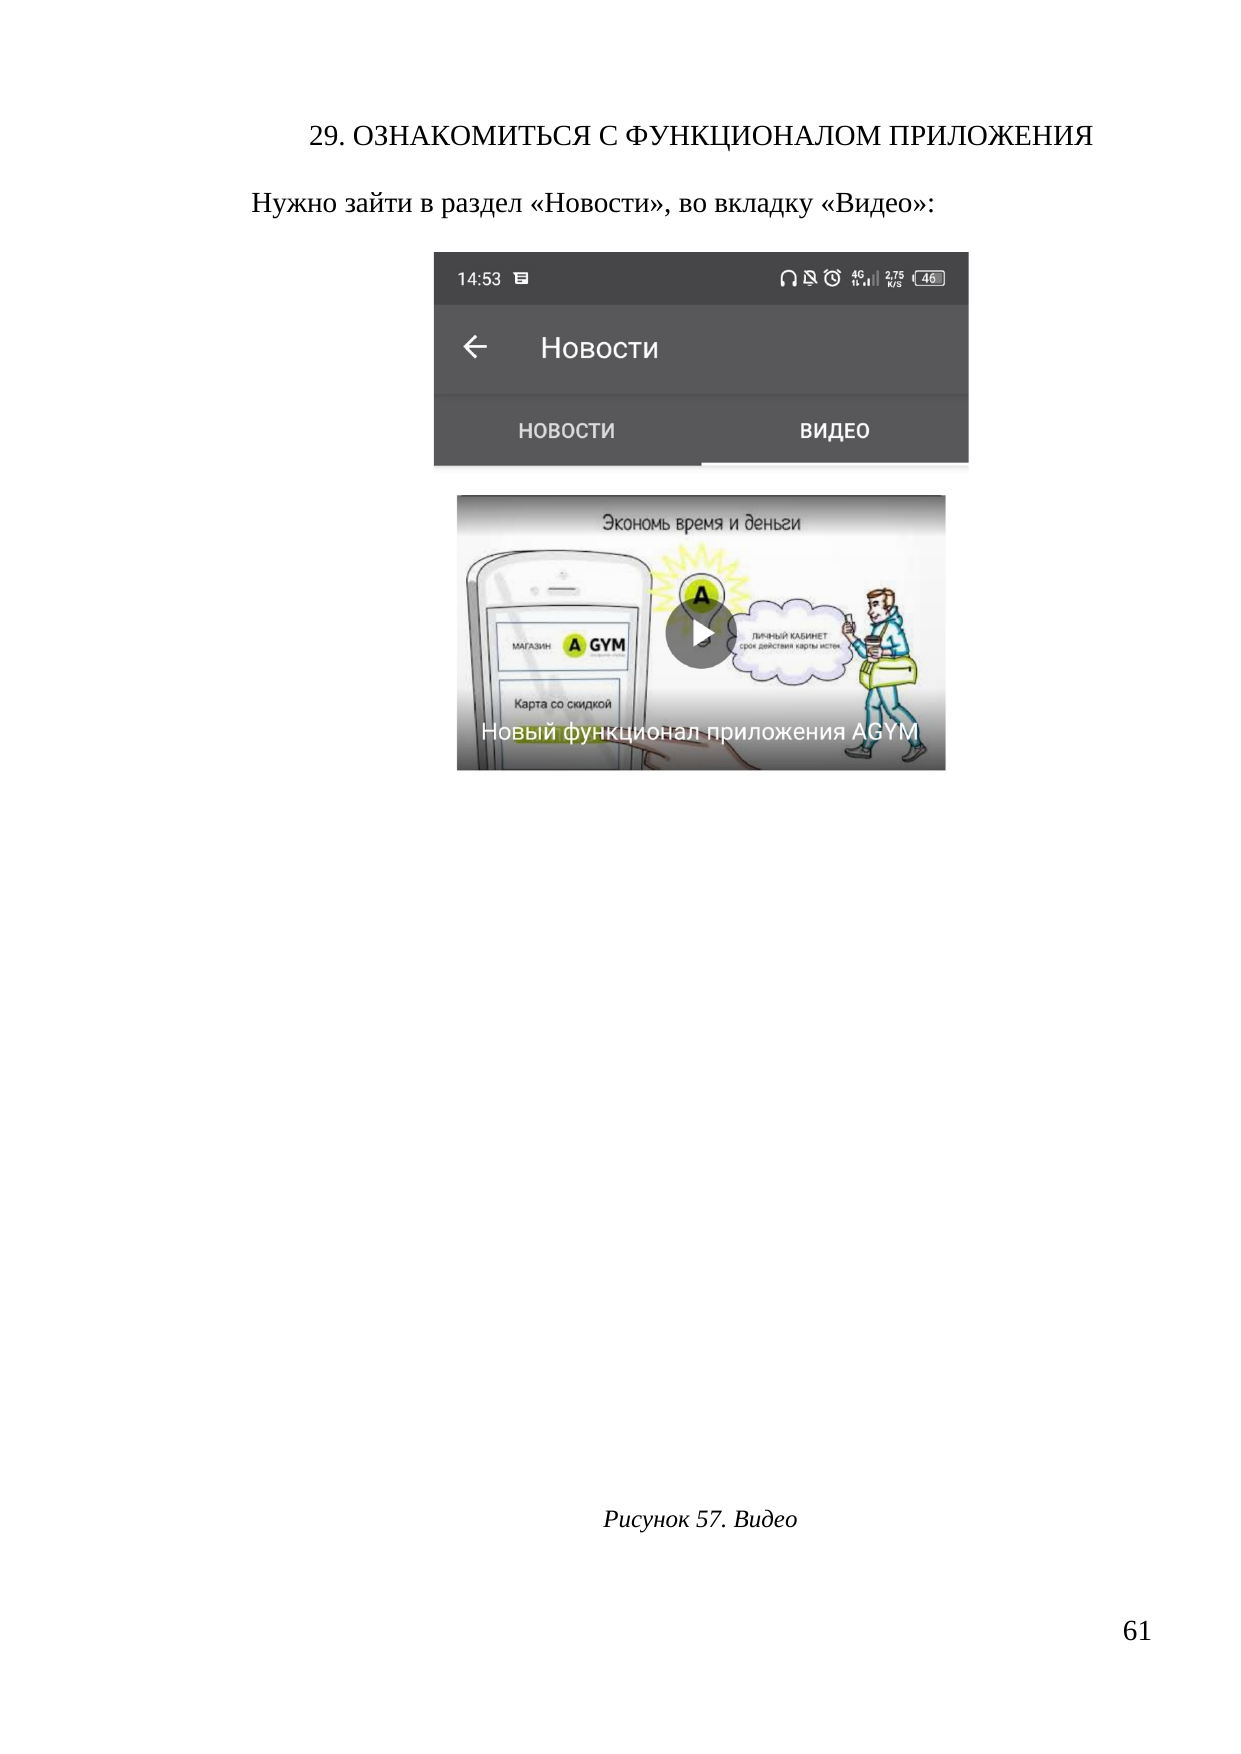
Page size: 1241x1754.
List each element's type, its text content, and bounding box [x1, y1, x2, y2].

picture [433, 252, 969, 1471]
text Рисунок 57. Видео [251, 1504, 1152, 1533]
text Нужно зайти в раздел «Новости», во вкладку «Видео»: [177, 185, 1152, 219]
text 29. ОЗНАКОМИТЬСЯ С ФУНКЦИОНАЛОМ ПРИЛОЖЕНИЯ [177, 118, 1152, 152]
